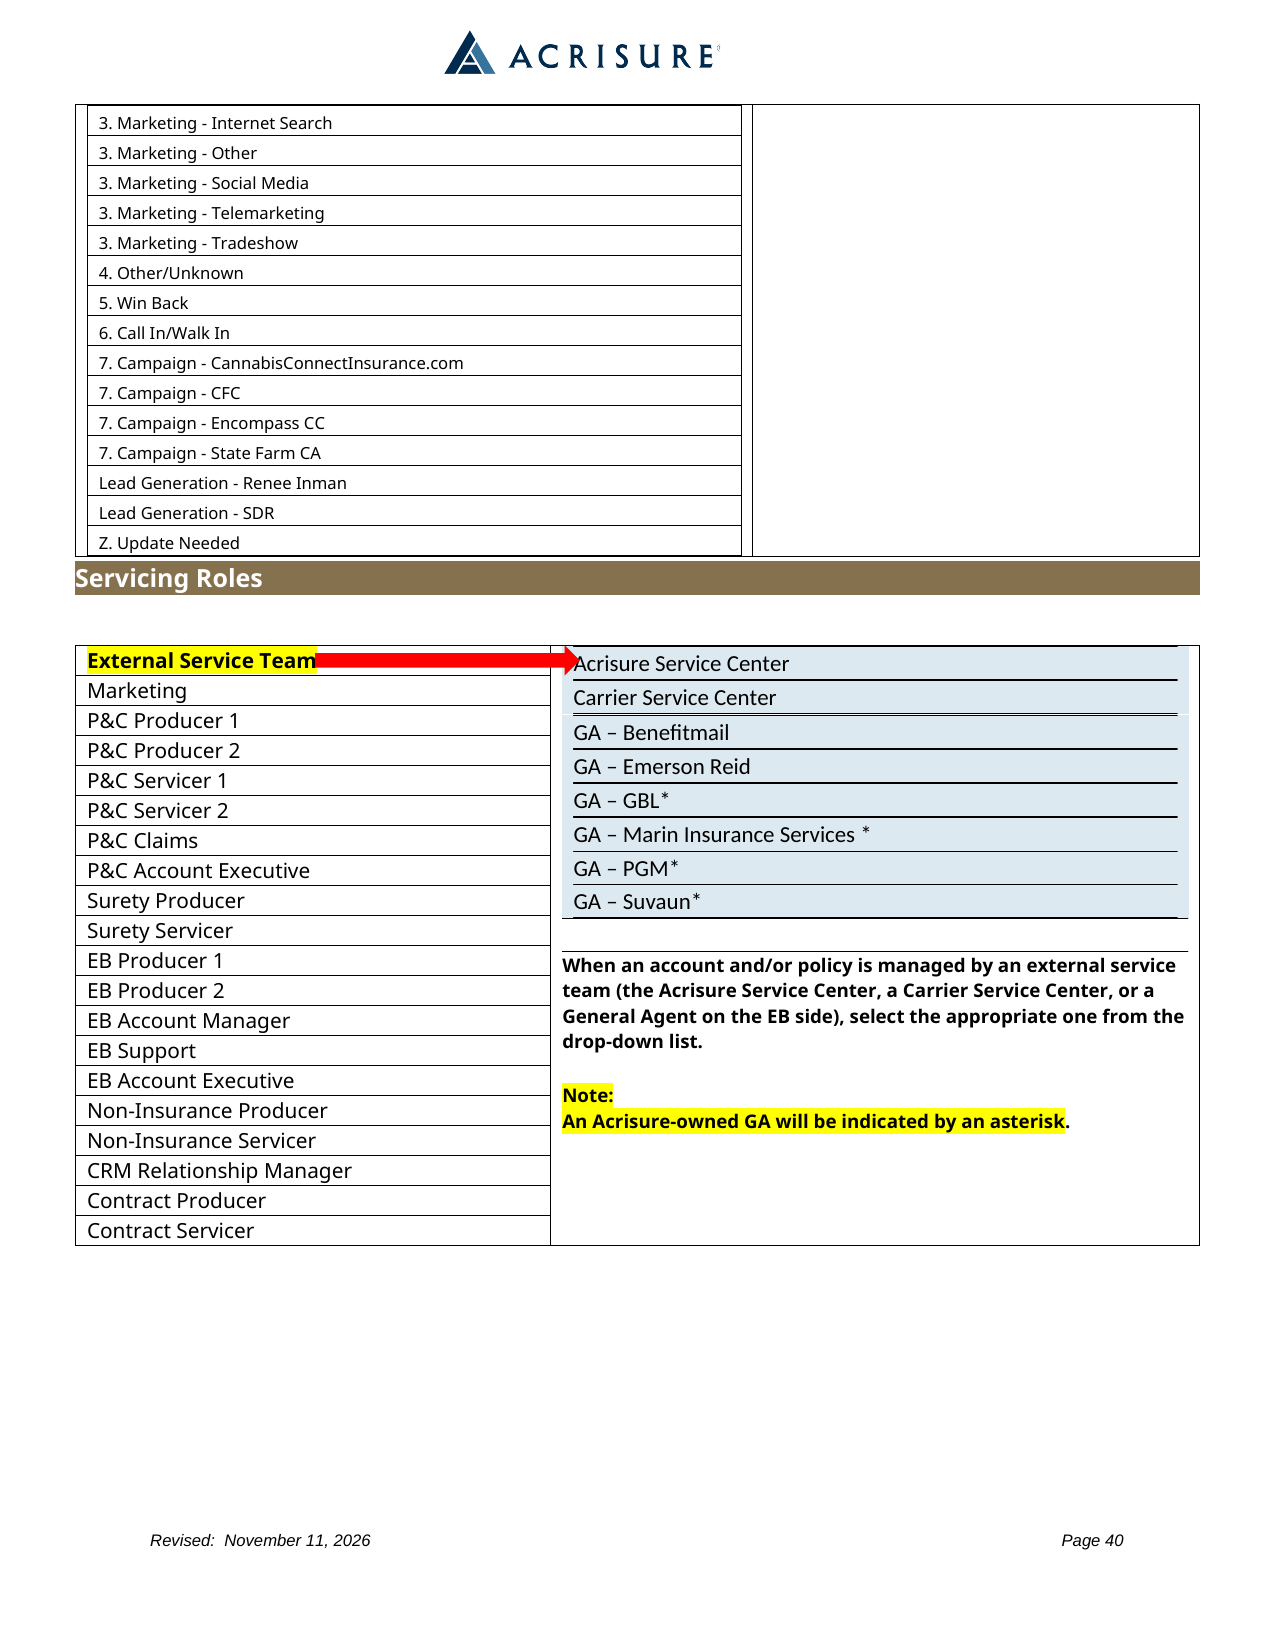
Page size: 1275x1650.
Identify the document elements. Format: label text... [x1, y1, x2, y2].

table_cell P&C Producer 1 [76, 706, 550, 735]
table_header [88, 256, 741, 285]
table_cell Non-Insurance Producer [76, 1096, 550, 1125]
table_cell EB Account Manager [76, 1006, 550, 1035]
table_cell EB Producer 2 [76, 976, 550, 1005]
table_header [88, 406, 741, 435]
table_header [88, 196, 741, 225]
table_header [88, 526, 741, 555]
table_cell P&C Account Executive [76, 856, 550, 885]
table_cell P&C Producer 2 [76, 736, 550, 765]
table_header [88, 106, 741, 135]
table_header [88, 496, 741, 525]
table_cell EB Account Executive [76, 1066, 550, 1095]
table_header [88, 376, 741, 405]
table_header [88, 316, 741, 345]
table_cell CRM Relationship Manager [76, 1156, 550, 1185]
table_cell EB Support [76, 1036, 550, 1065]
table_header [76, 105, 87, 556]
table_cell P&C Servicer 2 [76, 796, 550, 825]
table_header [753, 105, 1199, 556]
table_cell P&C Claims [76, 826, 550, 855]
table_cell Surety Servicer [76, 916, 550, 945]
table_cell P&C Servicer 1 [76, 766, 550, 795]
table_header [88, 286, 741, 315]
table_header [88, 226, 741, 255]
table_cell Contract Servicer [76, 1216, 550, 1245]
table_header [88, 466, 741, 495]
table_cell Contract Producer [76, 1186, 550, 1215]
table_header [742, 105, 752, 556]
table_cell Non-Insurance Servicer [76, 1126, 550, 1155]
picture [442, 23, 721, 80]
table_header When an account and/or policy is managed by an external service team (the Acrisure Service Center, a Carrier Service Center, or a General Agent on the EB side), select the appropriate one from the drop-down list. Note: An Acrisure-owned GA will be indicated by an asterisk. [551, 646, 1199, 1245]
table_header [88, 346, 741, 375]
table_header External Service Team [76, 646, 550, 675]
table_header [88, 136, 741, 165]
table_cell EB Producer 1 [76, 946, 550, 975]
table_header [88, 166, 741, 195]
table_cell Marketing [76, 676, 550, 705]
table_cell Surety Producer [76, 886, 550, 915]
subtitle Servicing Roles [75, 561, 1200, 595]
table_header [88, 436, 741, 465]
